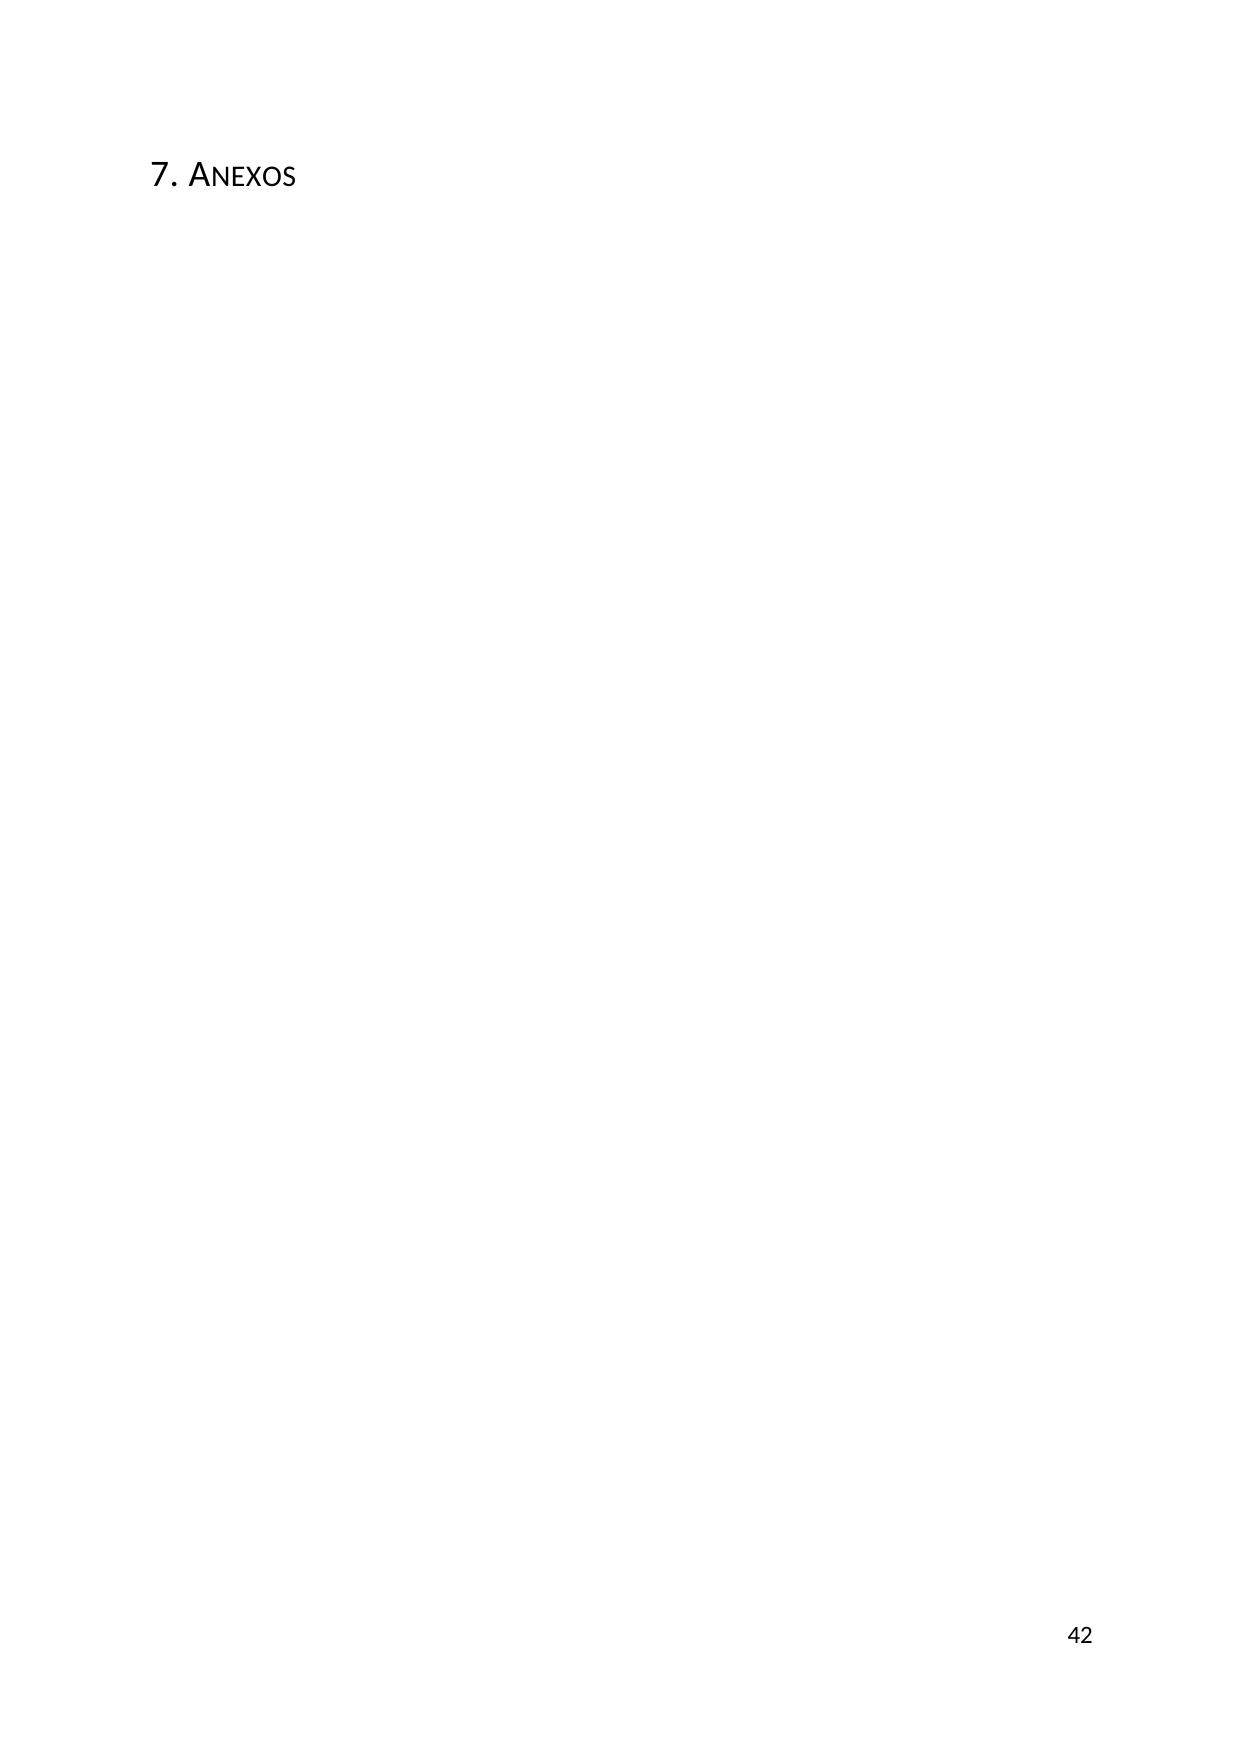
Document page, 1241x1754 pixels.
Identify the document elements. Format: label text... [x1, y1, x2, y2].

subtitle 7. Anexos [150, 150, 1092, 196]
